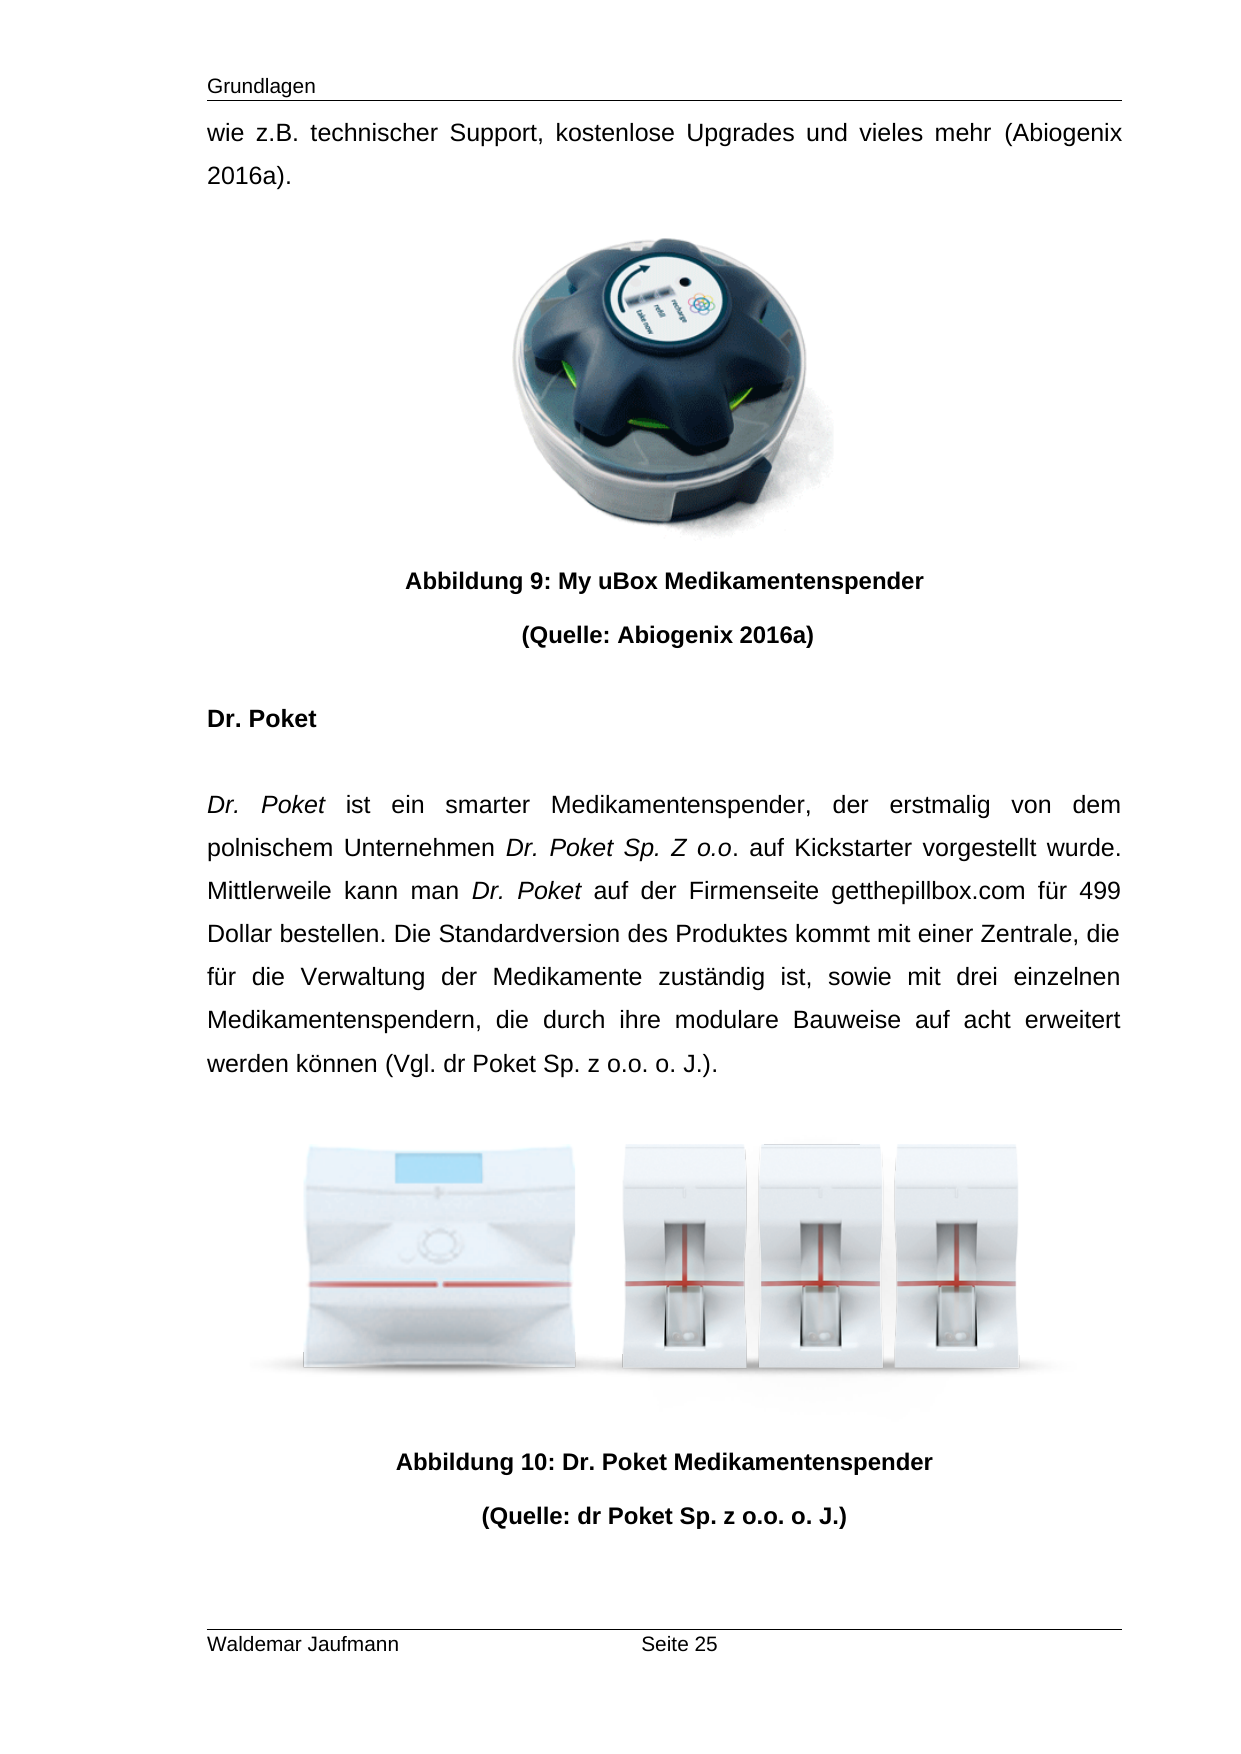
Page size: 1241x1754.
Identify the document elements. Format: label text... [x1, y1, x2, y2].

text Abbildung 9: My uBox Medikamentenspender [207, 567, 1122, 595]
text (Quelle: dr Poket Sp. z o.o. o. J.) [207, 1502, 1122, 1529]
text Abbildung 10: Dr. Poket Medikamentenspender [207, 1448, 1122, 1476]
picture [495, 204, 834, 541]
picture [249, 1135, 1080, 1422]
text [207, 118, 1122, 190]
text Dr. Poket ist ein smarter Medikamentenspender, der erstmalig von dem polnischem Unternehmen Dr. Poket Sp. Z o.o. auf Kickstarter vorgestellt wurde. Mittlerweile kann man Dr. Poket auf der Firmenseite getthepillbox.com für 499 Dollar bestellen. Die Standardversion des Produktes kommt mit einer Zentrale, die für die Verwaltung der Medikamente zuständig ist, sowie mit drei einzelnen Medikamentenspendern, die durch ihre modulare Bauweise auf acht erweitert werden können (Vgl. dr Poket Sp. z o.o. o. J.). [207, 790, 1122, 1077]
text Dr. Poket [207, 704, 1122, 732]
text (Quelle: Abiogenix 2016a) [207, 621, 1122, 649]
